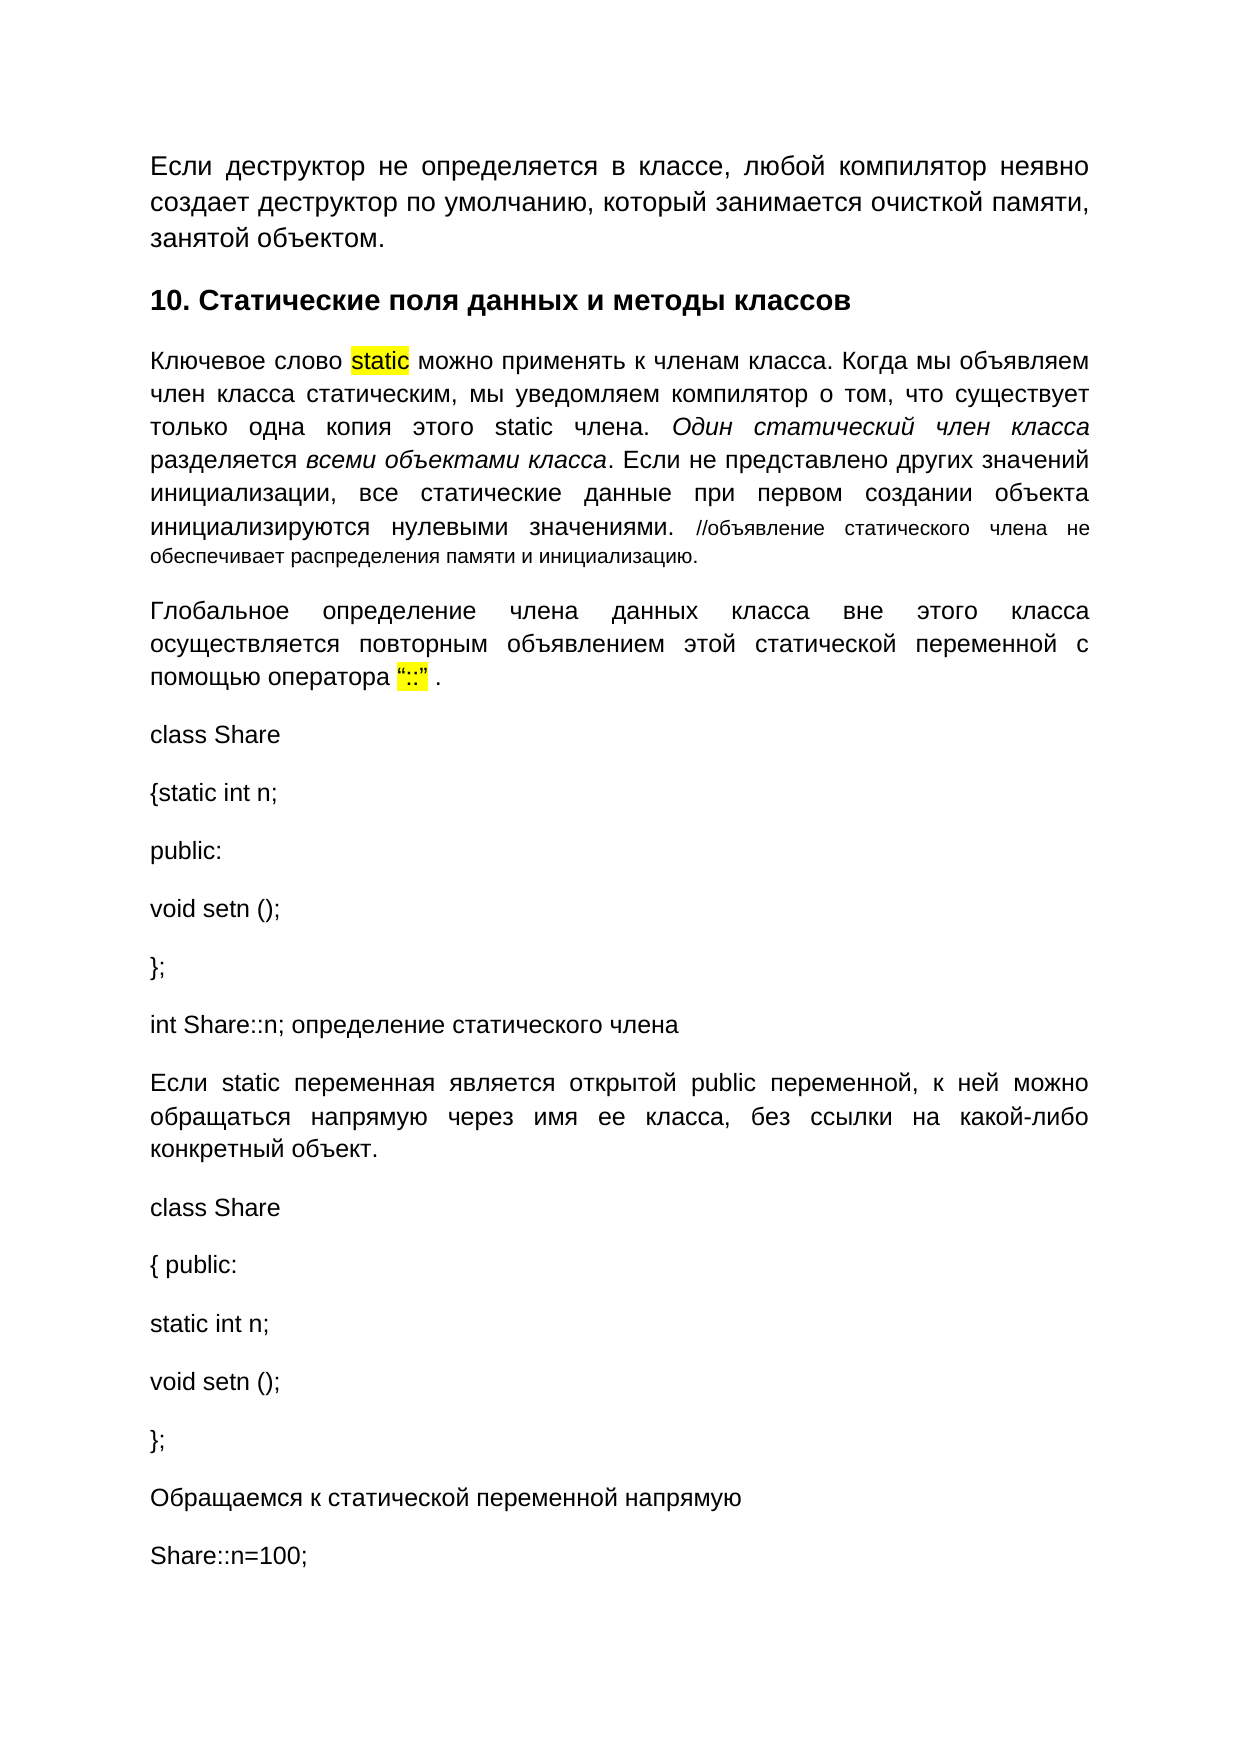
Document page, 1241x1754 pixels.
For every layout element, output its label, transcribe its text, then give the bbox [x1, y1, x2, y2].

text Глобальное определение члена данных класса вне этого класса осуществляется повторным объявлением этой статической переменной с помощью оператора “::” . [150, 596, 1090, 691]
text class Share [150, 1192, 1090, 1221]
text public: [150, 836, 1090, 865]
text {static int n; [150, 778, 1090, 807]
text void setn (); [150, 894, 1090, 923]
text void setn (); [150, 1367, 1090, 1395]
text Если деструктор не определяется в классе, любой компилятор неявно создает деструктор по умолчанию, который занимается очисткой памяти, занятой объектом. [150, 150, 1090, 253]
text Ключевое слово static можно применять к членам класса. Когда мы объявляем член класса статическим, мы уведомляем компилятор о том, что существует только одна копия этого static члена. Один статический член класса разделяется всеми объектами класса. Если не представлено других значений инициализации, все статические данные при первом создании объекта инициализируются нулевыми значениями. //объявление статического члена не обеспечивает распределения памяти и инициализацию. [150, 346, 1090, 568]
text class Share [150, 720, 1090, 749]
text Обращаемся к статической переменной напрямую [150, 1483, 1090, 1511]
text Если static переменная является открытой public переменной, к ней можно обращаться напрямую через имя ее класса, без ссылки на какой-либо конкретный объект. [150, 1068, 1090, 1163]
text 10. Статические поля данных и методы классов [150, 283, 1090, 316]
text int Share::n; определение статического члена [150, 1010, 1090, 1039]
text }; [150, 1424, 1090, 1453]
text Share::n=100; [150, 1541, 1090, 1569]
text { public: [150, 1251, 1090, 1279]
text static int n; [150, 1308, 1090, 1337]
text }; [150, 952, 1090, 981]
